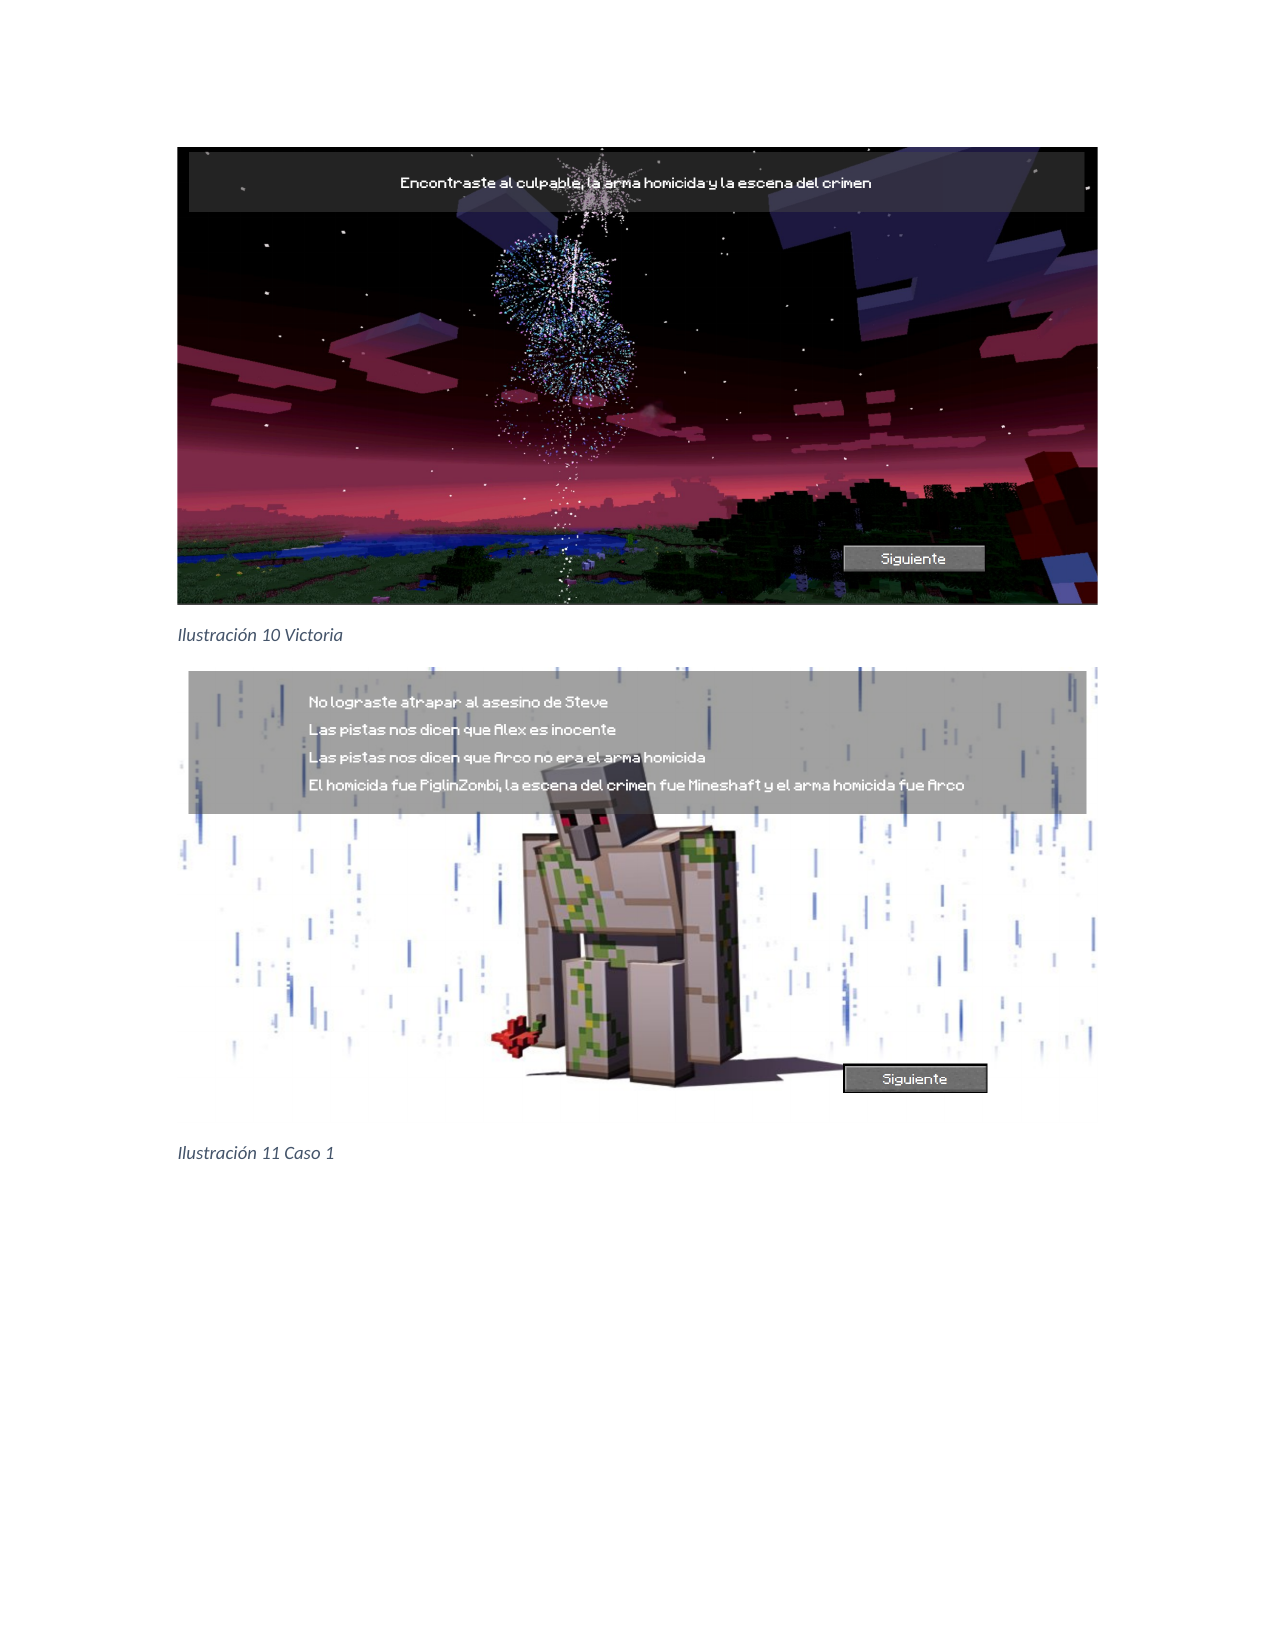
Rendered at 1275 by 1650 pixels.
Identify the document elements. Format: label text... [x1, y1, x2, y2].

picture [177, 667, 1098, 1123]
text Ilustración 11 Caso 1 [177, 1141, 1098, 1164]
picture [177, 147, 1098, 605]
text Ilustración 10 Victoria [177, 623, 1098, 646]
